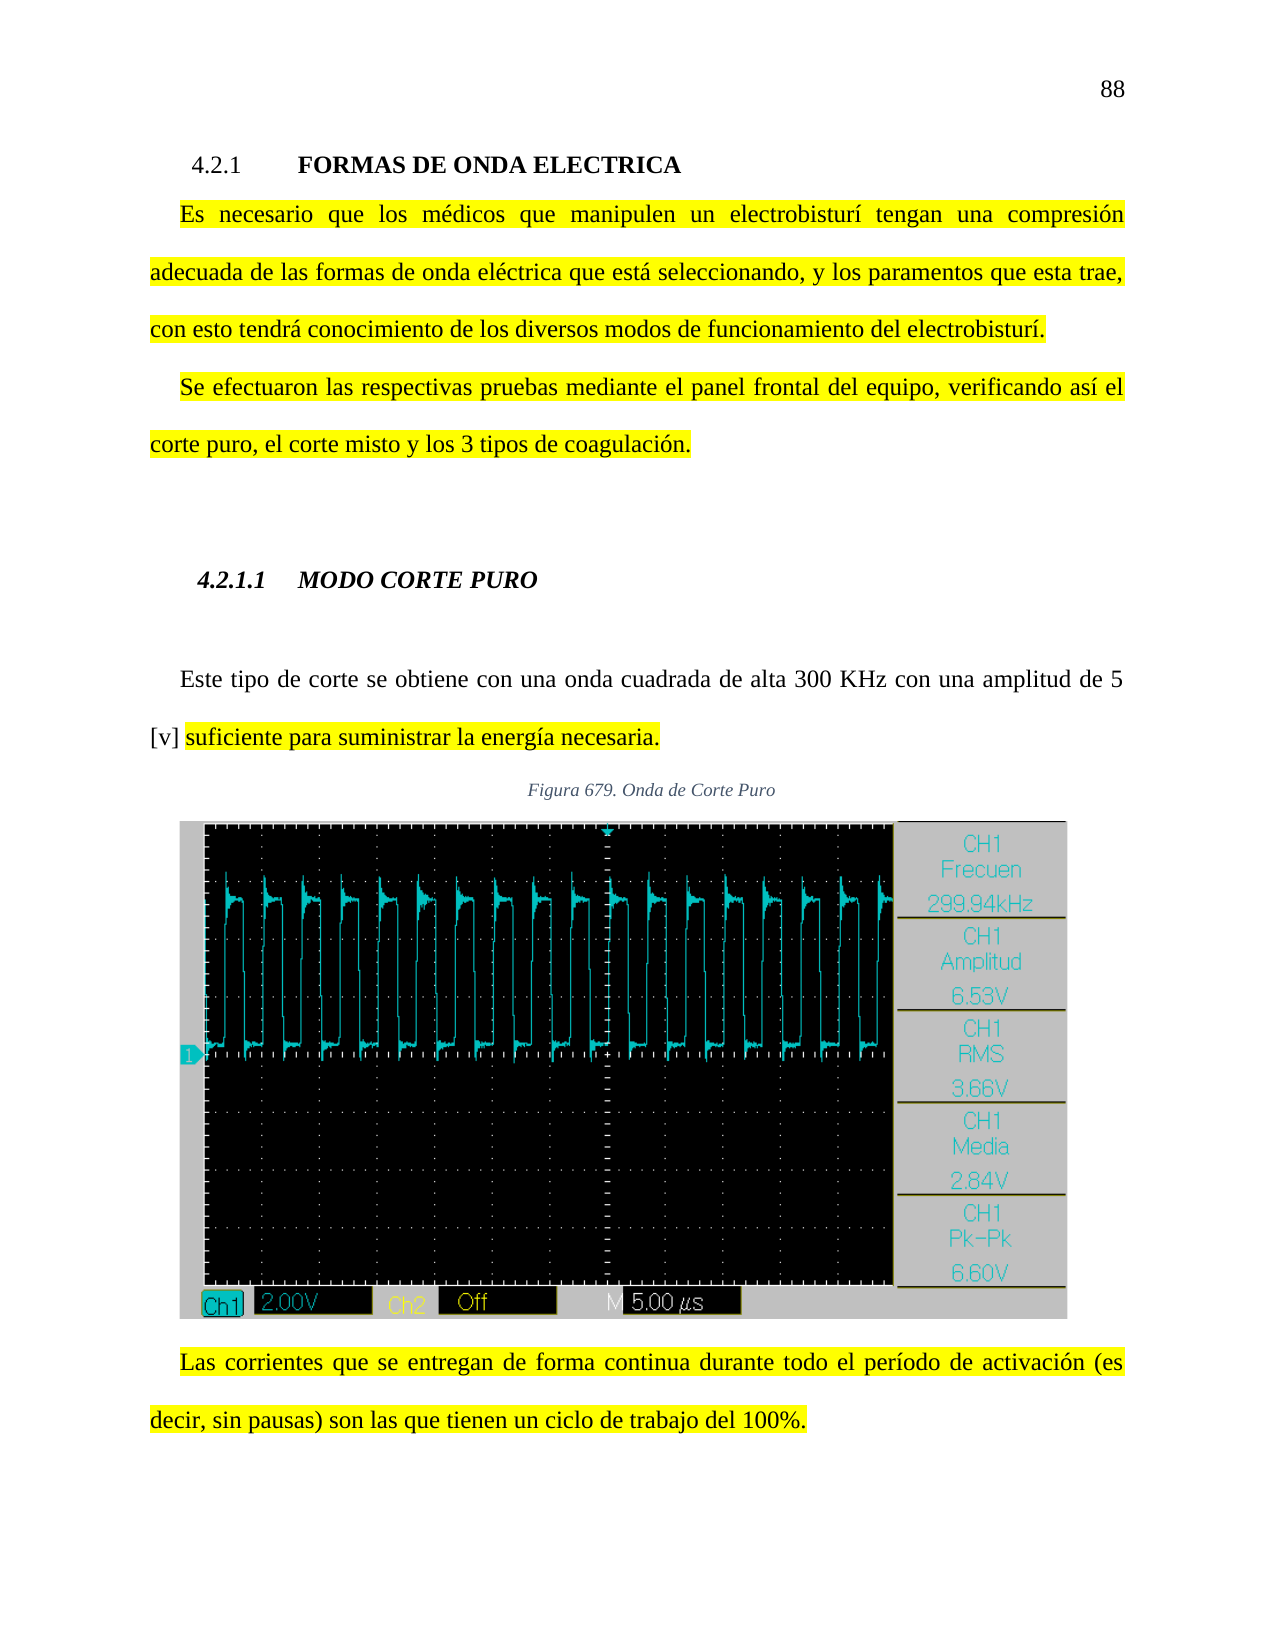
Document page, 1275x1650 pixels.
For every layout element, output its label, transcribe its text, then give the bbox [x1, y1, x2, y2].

text Este tipo de corte se obtiene con una onda cuadrada de alta 300 KHz con una amplitud de 5 [v] suficiente para suministrar la energía necesaria. [150, 664, 1125, 750]
picture [179, 821, 1068, 1319]
text Figura 679. Onda de Corte Puro [150, 779, 1125, 801]
text Es necesario que los médicos que manipulen un electrobisturí tengan una compresión adecuada de las formas de onda eléctrica que está seleccionando, y los paramentos que esta trae, con esto tendrá conocimiento de los diversos modos de funcionamiento del electrobisturí. [150, 286, 1125, 343]
text Se efectuaron las respectivas pruebas mediante el panel frontal del equipo, verificando así el corte puro, el corte misto y los 3 tipos de coagulación. [150, 372, 1125, 458]
subtitle MODO CORTE PURO [150, 565, 1125, 594]
subtitle FORMAS DE ONDA ELECTRICA [150, 150, 1125, 179]
text Es necesario que los médicos que manipulen un electrobisturí tengan una compresión adecuada de las formas de onda eléctrica que está seleccionando, y los paramentos que esta trae, con esto tendrá conocimiento de los diversos modos de funcionamiento del electrobisturí. [150, 199, 1125, 257]
text Las corrientes que se entregan de forma continua durante todo el período de activación (es decir, sin pausas) son las que tienen un ciclo de trabajo del 100%. [150, 1347, 1125, 1433]
